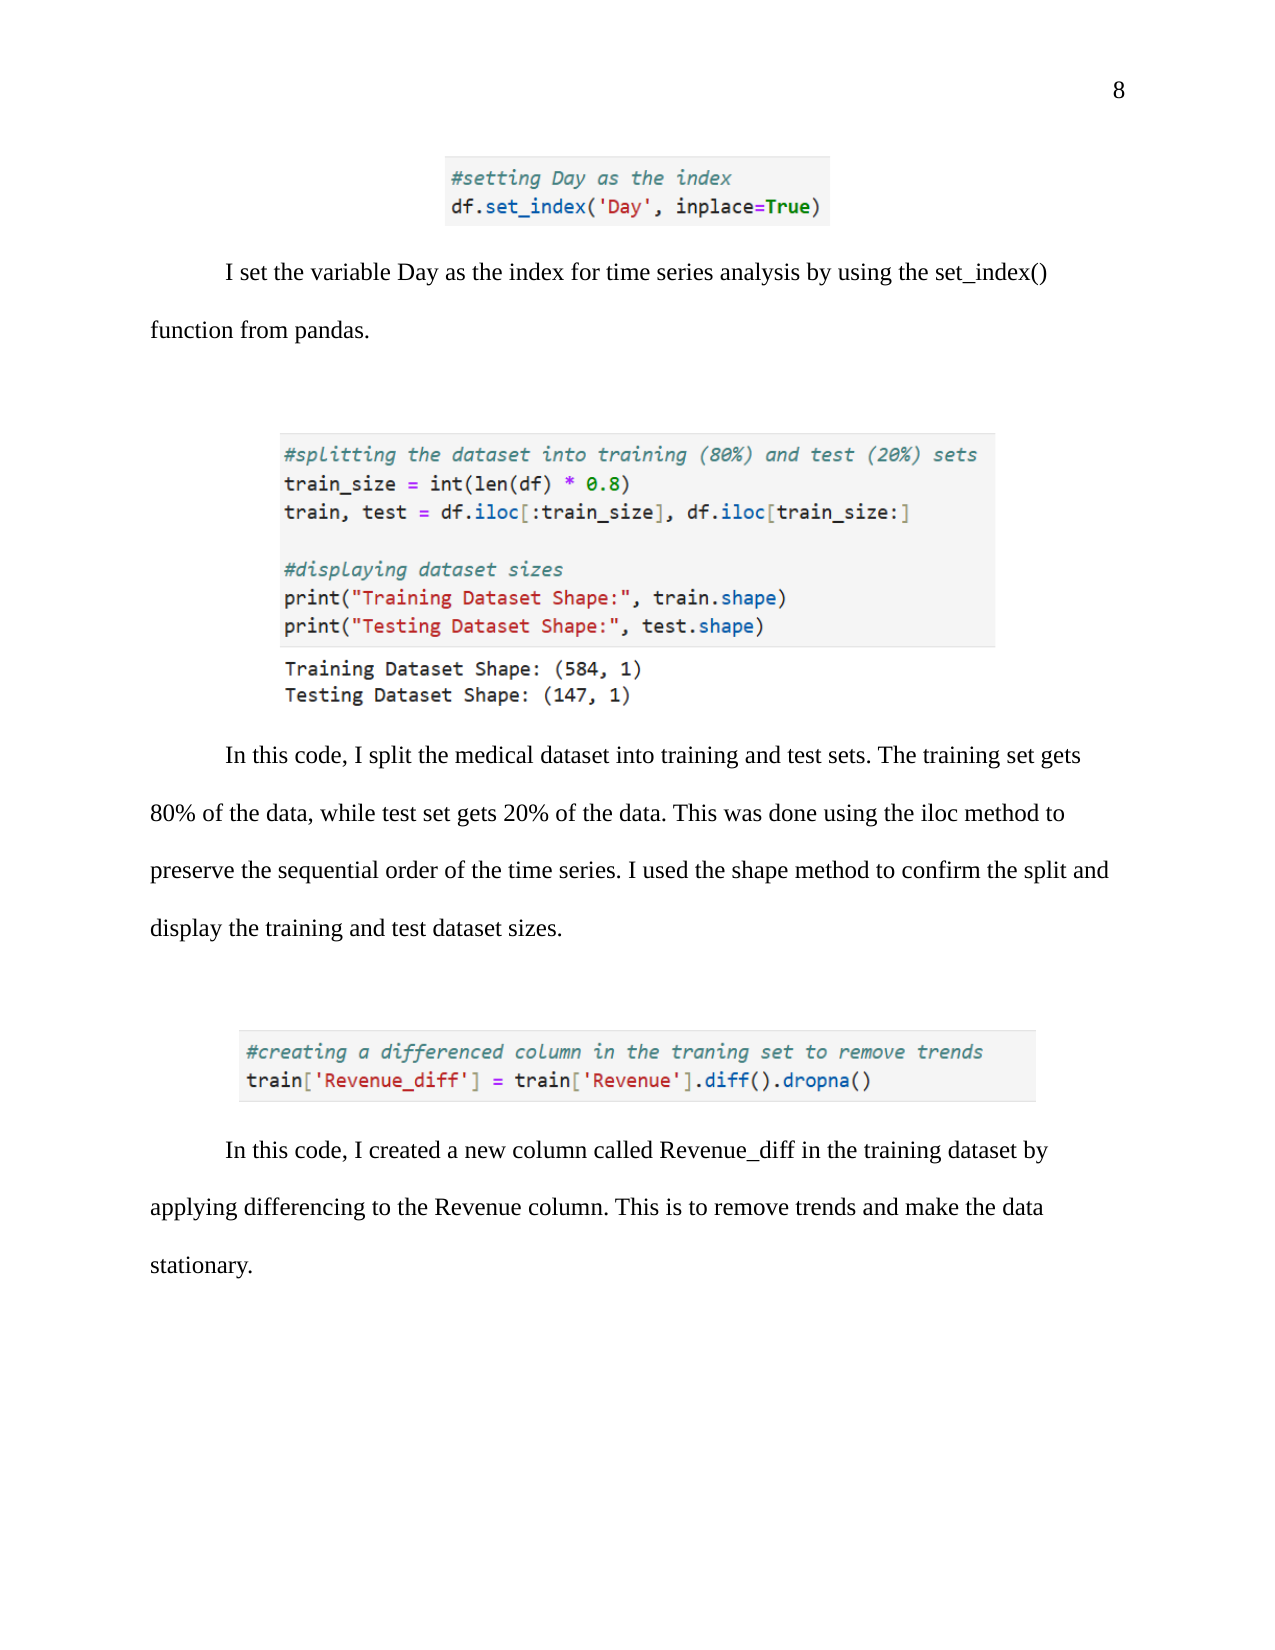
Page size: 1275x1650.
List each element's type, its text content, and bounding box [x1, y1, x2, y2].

text In this code, I split the medical dataset into training and test sets. The training set gets 80% of the data, while test set gets 20% of the data. This was done using the iloc method to preserve the sequential order of the time series. I used the shape method to confirm the split and display the training and test dataset sizes. [150, 740, 1125, 941]
picture [239, 1027, 1036, 1104]
text In this code, I created a new column called Revenue_diff in the training dataset by applying differencing to the Revenue column. This is to remove trends and make the data stationary. [150, 1135, 1125, 1279]
picture [279, 429, 996, 709]
text I set the variable Day as the index for time series analysis by using the set_index() function from pandas. [150, 257, 1125, 343]
picture [444, 150, 831, 226]
